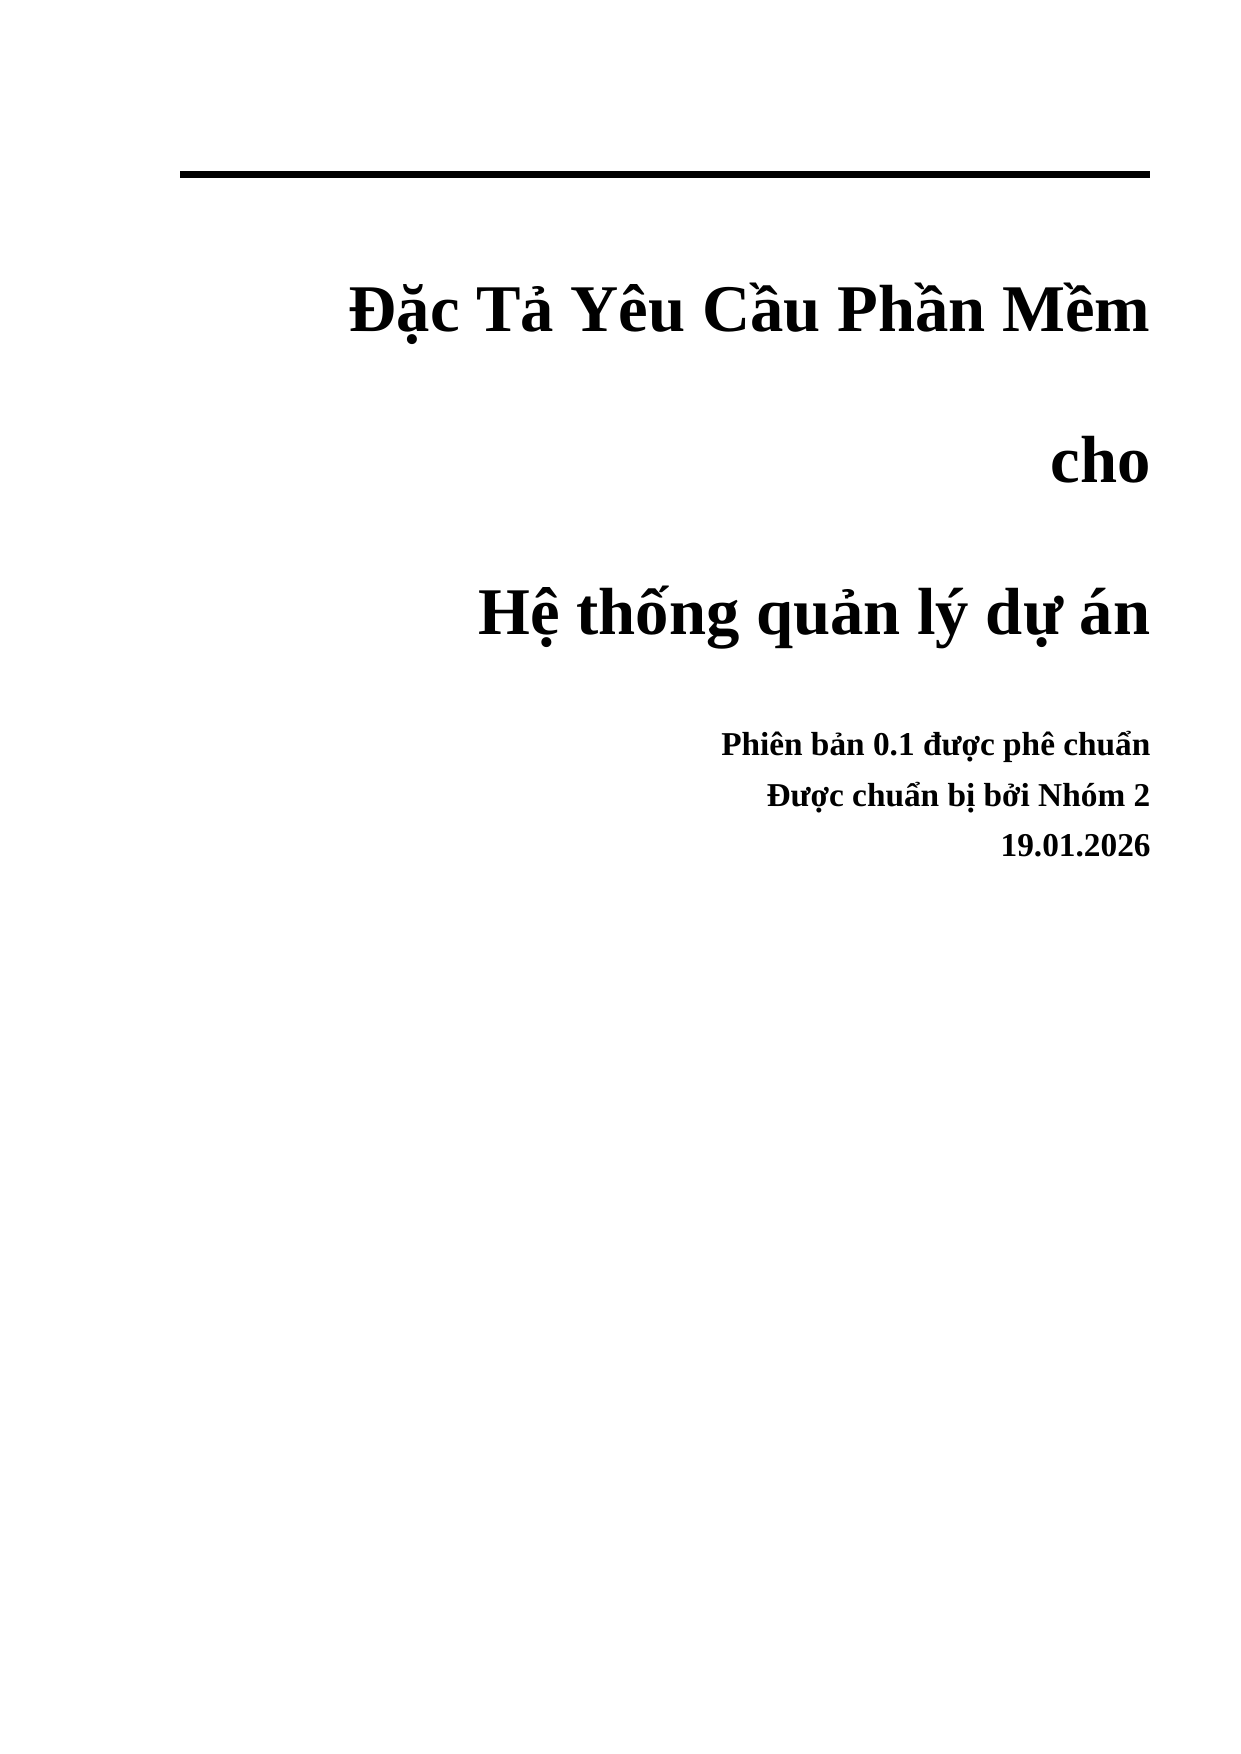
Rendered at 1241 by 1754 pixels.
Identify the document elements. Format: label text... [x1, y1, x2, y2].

text Phiên bản 0.1 được phê chuẩn [180, 724, 1150, 762]
text Được chuẩn bị bởi Nhóm 2 [180, 775, 1150, 813]
title Hệ thống quản lý dự án [180, 572, 1150, 649]
title Đặc Tả Yêu Cầu Phần Mềm [180, 261, 1150, 346]
title cho [180, 421, 1150, 497]
text 19.01.2026 [180, 826, 1150, 864]
